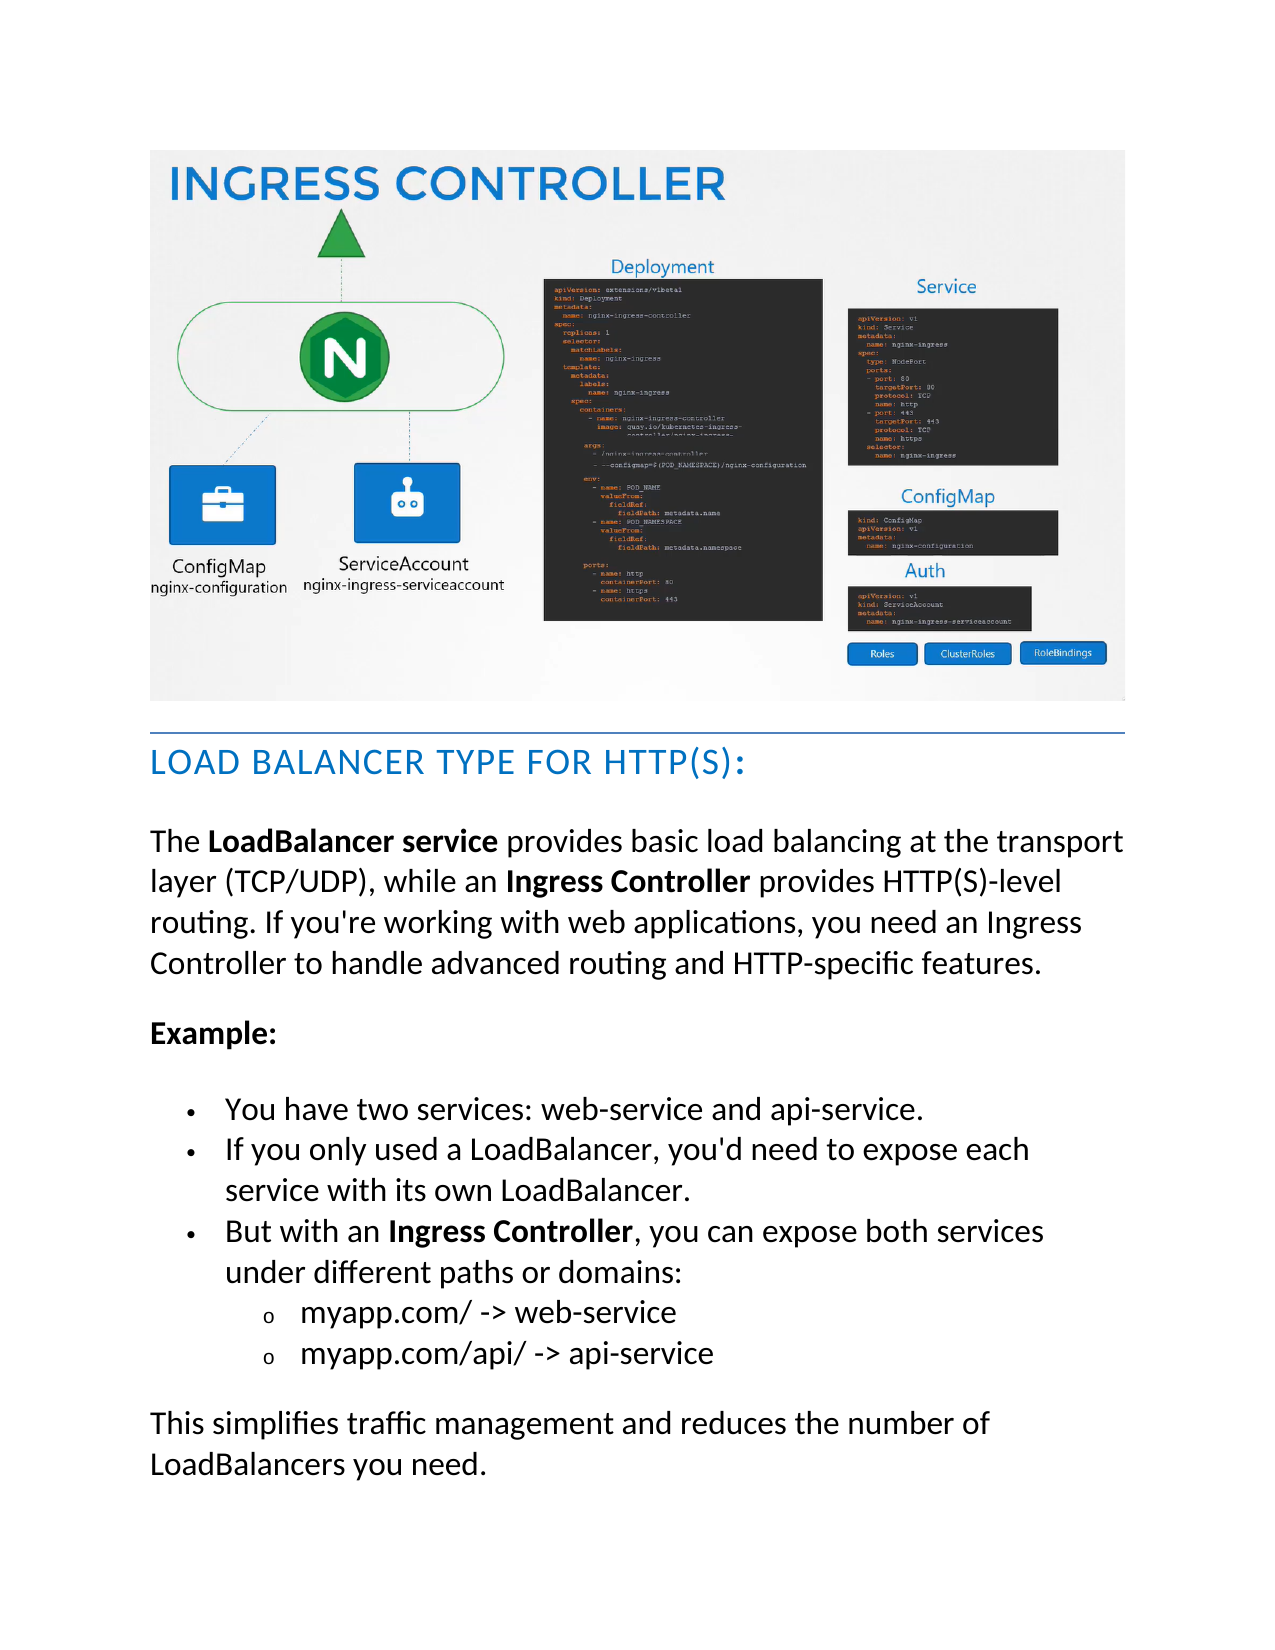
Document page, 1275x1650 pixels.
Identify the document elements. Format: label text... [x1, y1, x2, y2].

list If you only used a LoadBalancer, you'd need to expose each service with its own LoadBalancer. [187, 1128, 1125, 1210]
list But with an Ingress Controller, you can expose both services under different paths or domains: [187, 1210, 1125, 1291]
text This simplifies traffic management and reduces the number of LoadBalancers you need. [150, 1402, 1125, 1483]
list myapp.com/api/ -> api-service [262, 1332, 1125, 1373]
text Example: [150, 1012, 1125, 1052]
subtitle Load Balancer Type for HTTP(S): [150, 734, 1125, 784]
list myapp.com/ -> web-service [262, 1291, 1125, 1332]
text The LoadBalancer service provides basic load balancing at the transport layer (TCP/UDP), while an Ingress Controller provides HTTP(S)-level routing. If you're working with web applications, you need an Ingress Controller to handle advanced routing and HTTP-specific features. [150, 820, 1125, 983]
list You have two services: web-service and api-service. [187, 1088, 1125, 1128]
picture [150, 150, 1125, 701]
